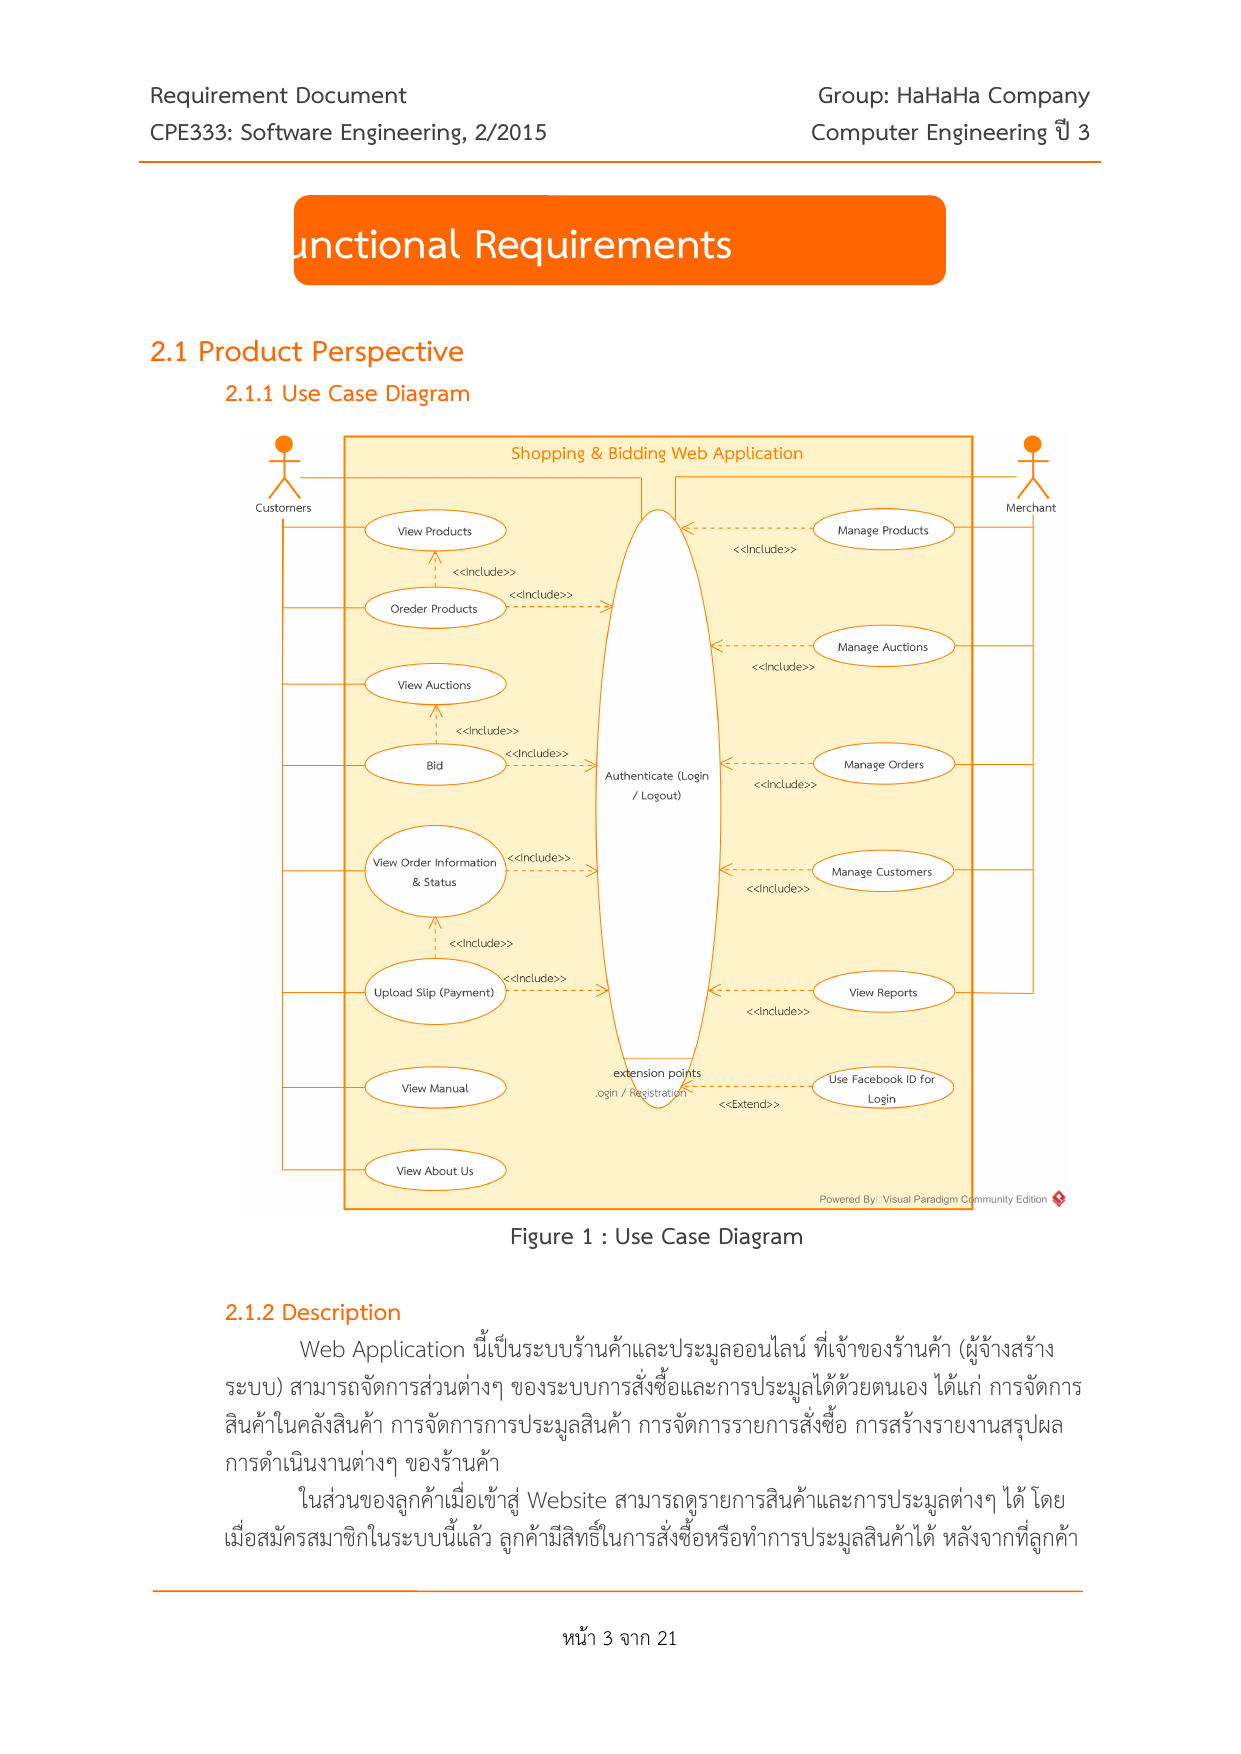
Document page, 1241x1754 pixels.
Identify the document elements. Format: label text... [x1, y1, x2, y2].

text 2.1.1 Use Case Diagram [150, 372, 1090, 409]
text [224, 1479, 1090, 1555]
text 2.1.2 Description [150, 1291, 1090, 1328]
text Web Application นี้เป็นระบบร้านค้าและประมูลออนไลน์ ที่เจ้าของร้านค้า (ผู้จ้างสร้างระบบ) สามารถจัดการส่วนต่างๆ ของระบบการสั่งซื้อและการประมูลได้ด้วยตนเอง ได้แก่ การจัดการสินค้าในคลังสินค้า การจัดการการประมูลสินค้า การจัดการรายการสั่งซื้อ การสร้างรายงานสรุปผลการดำเนินงานต่างๆ ของร้านค้า [225, 1328, 1090, 1479]
picture [243, 432, 1071, 1216]
text Figure 1 : Use Case Diagram [224, 1215, 1090, 1253]
text 2.1 Product Perspective [150, 324, 1090, 372]
